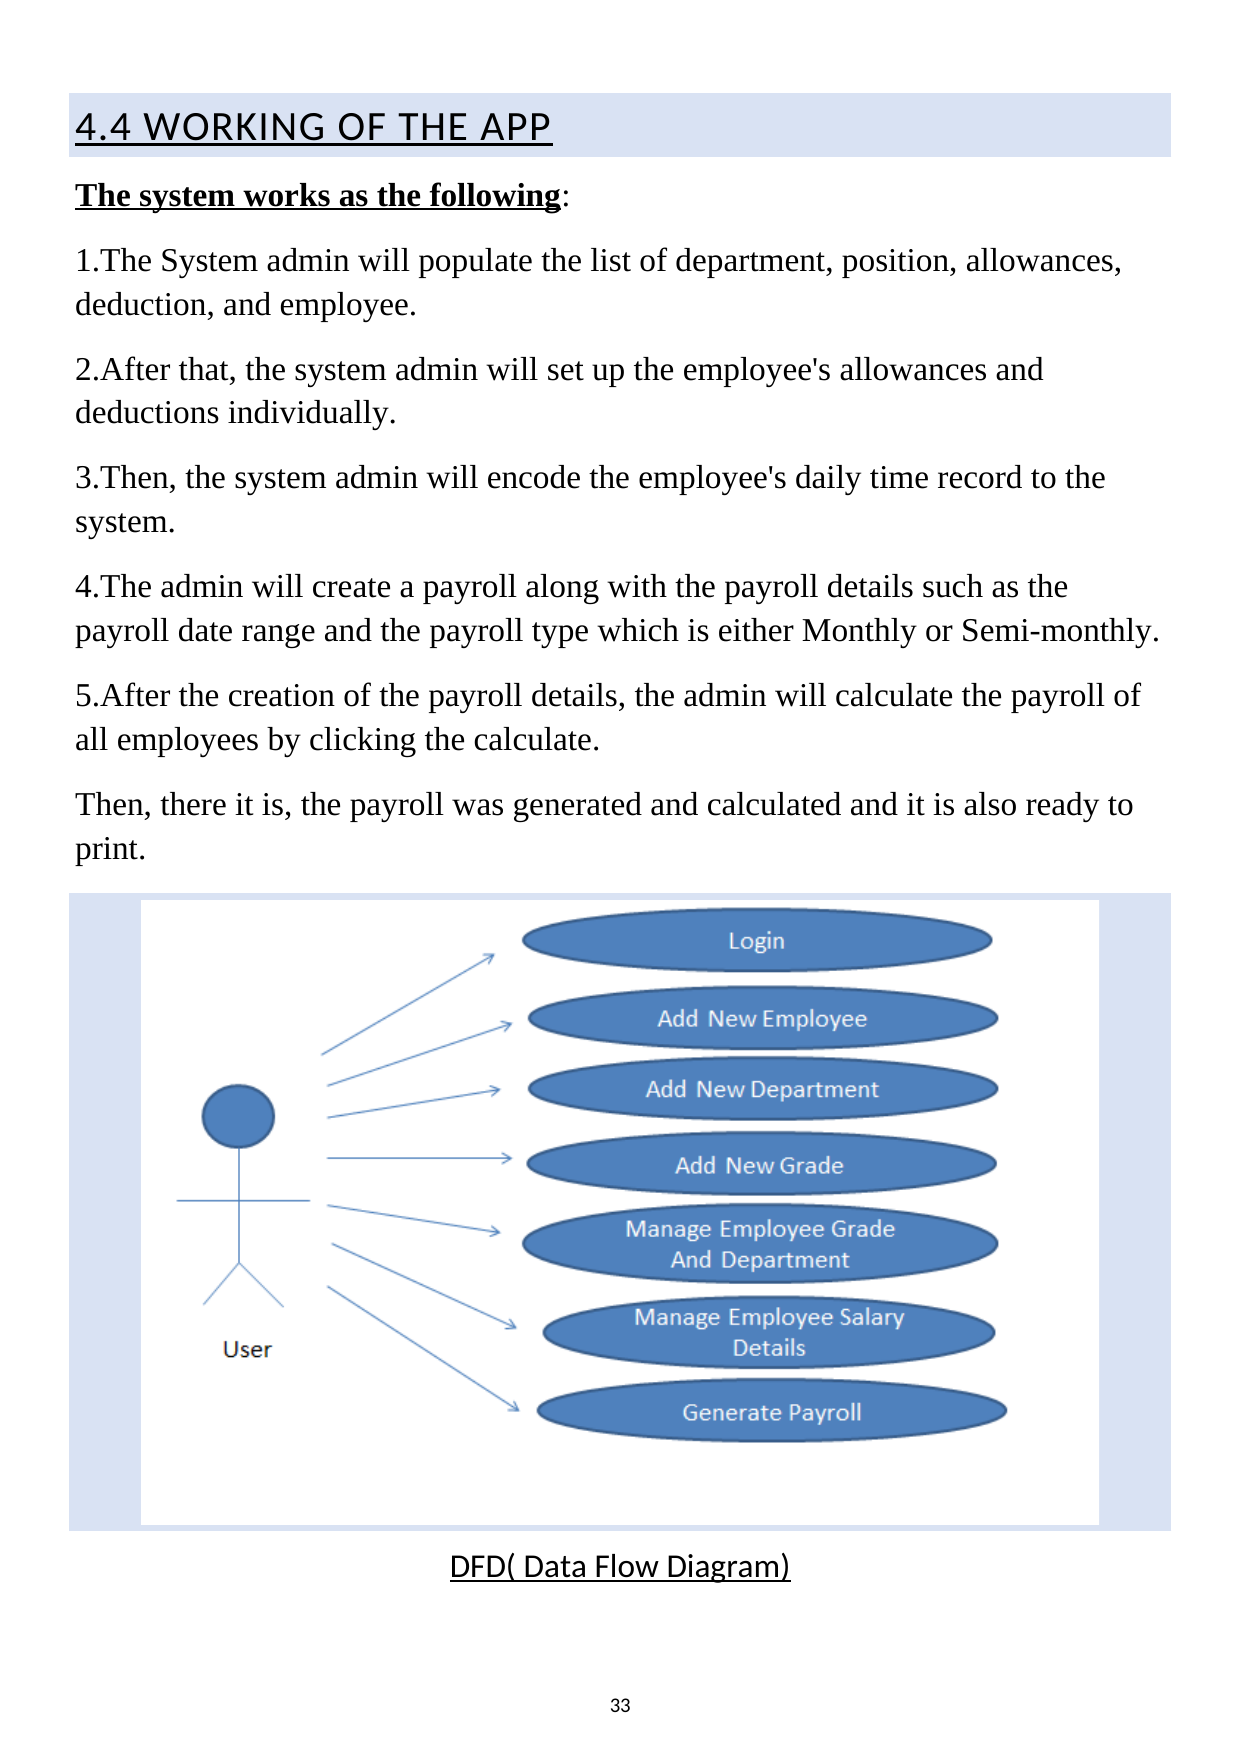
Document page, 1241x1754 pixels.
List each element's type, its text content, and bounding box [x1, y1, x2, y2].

text 4.The admin will create a payroll along with the payroll details such as the payroll date range and the payroll type which is either Monthly or Semi-monthly. [75, 567, 1165, 649]
text DFD( Data Flow Diagram) [75, 1545, 1165, 1586]
text 3.Then, the system admin will encode the employee's daily time record to the system. [75, 458, 1165, 540]
text 5.After the creation of the payroll details, the admin will calculate the payroll of all employees by clicking the calculate. [75, 676, 1165, 758]
picture [141, 900, 1100, 1525]
text Then, there it is, the payroll was generated and calculated and it is also ready to print. [75, 784, 1165, 867]
subtitle 4.4 working of the app [75, 100, 1165, 151]
text 2.After that, the system admin will set up the employee's allowances and deductions individually. [75, 349, 1165, 431]
text 1.The System admin will populate the list of department, position, allowances, deduction, and employee. [75, 240, 1165, 322]
text The system works as the following: [75, 175, 1165, 213]
